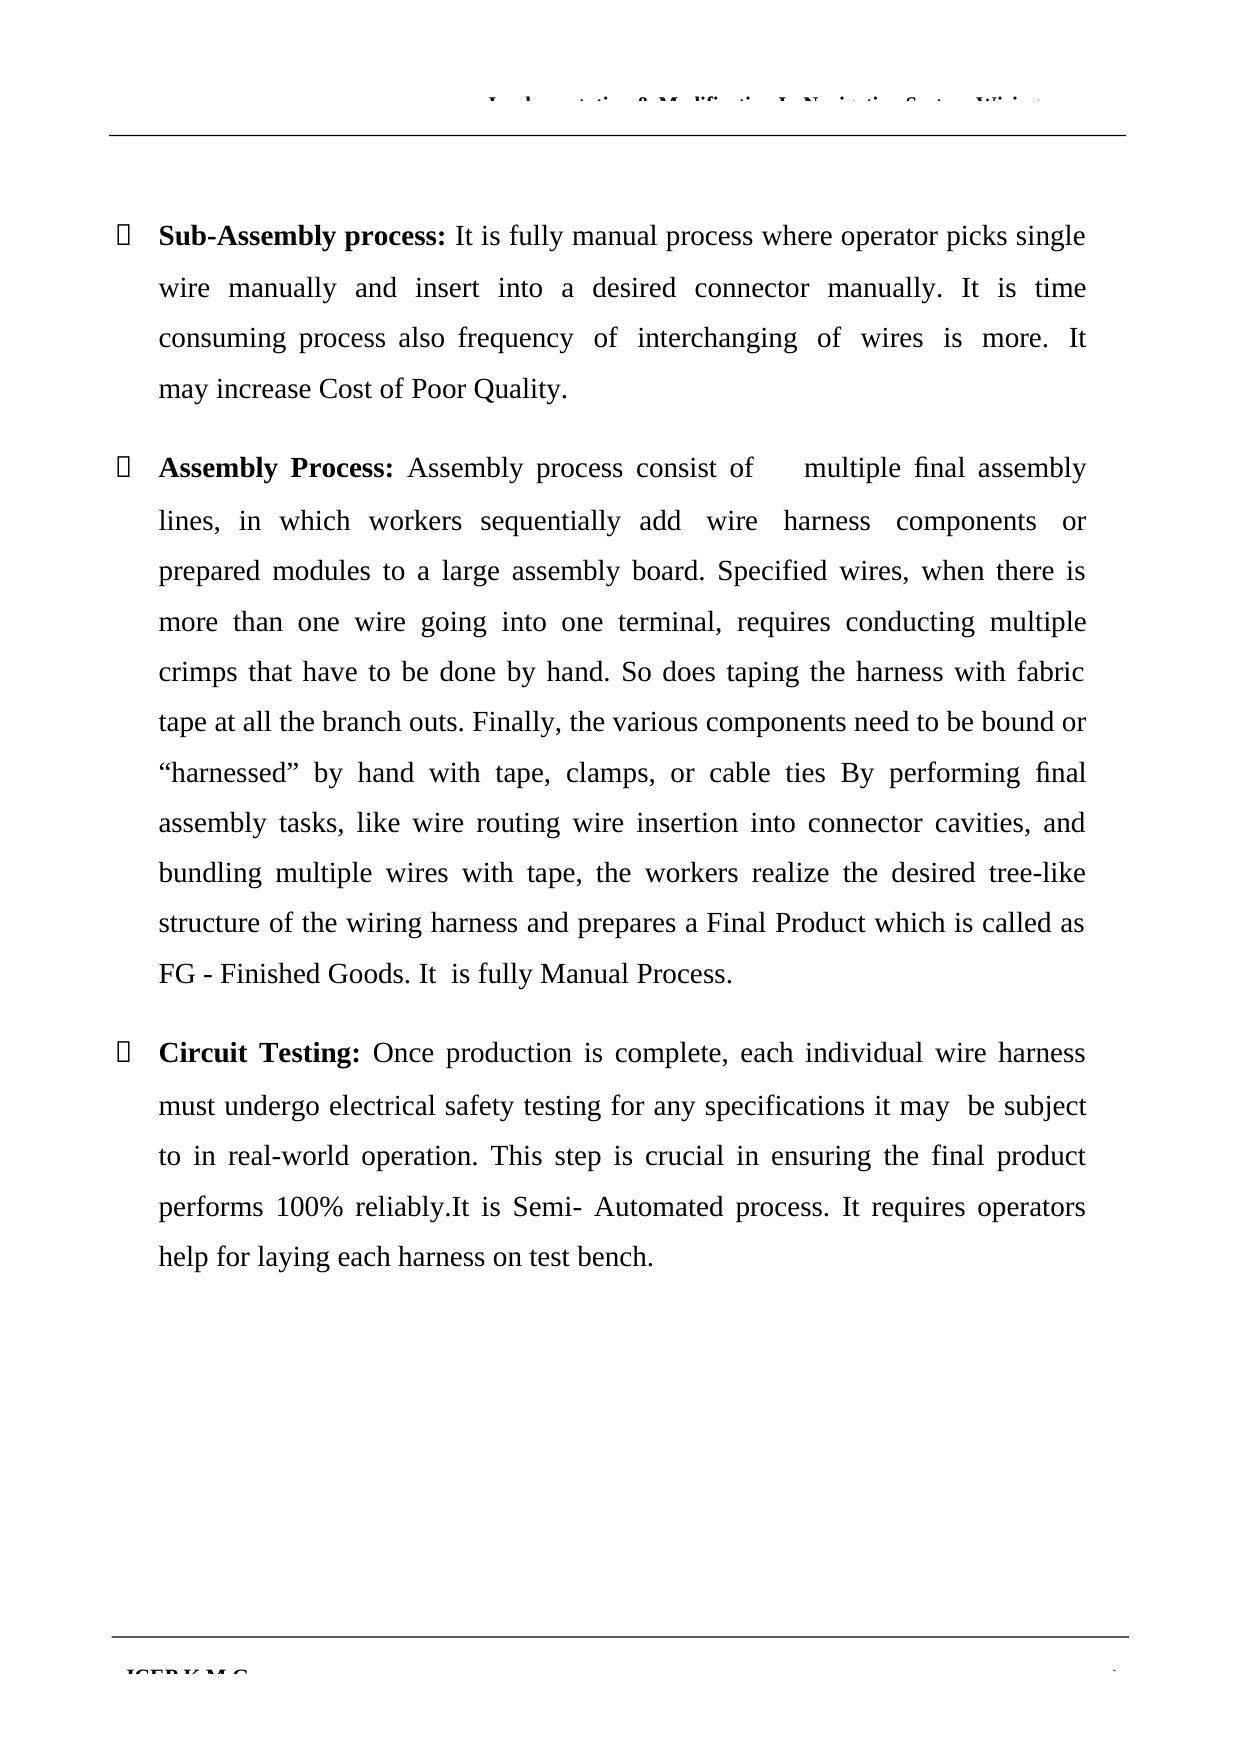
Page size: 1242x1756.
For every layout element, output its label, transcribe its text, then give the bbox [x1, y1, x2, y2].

list Assembly Process: Assembly process consist of multiple ﬁnal assembly lines, in which workers sequentially add wire harness components or prepared modules to a large assembly board. Specified wires, when there is more than one wire going into one terminal, requires conducting multiple crimps that have to be done by hand. So does taping the harness with fabric tape at all the branch outs. Finally, the various components need to be bound or “harnessed” by hand with tape, clamps, or cable ties By performing ﬁnal assembly tasks, like wire routing wire insertion into connector cavities, and bundling multiple wires with tape, the workers realize the desired tree-like structure of the wiring harness and prepares a Final Product which is called as FG - Finished Goods. It is fully Manual Process. [114, 447, 1087, 989]
list Circuit Testing: Once production is complete, each individual wire harness must undergo electrical safety testing for any specifications it may be subject to in real-world operation. This step is crucial in ensuring the final product performs 100% reliably.It is Semi- Automated process. It requires operators help for laying each harness on test bench. [114, 1032, 1087, 1272]
list Sub-Assembly process: It is fully manual process where operator picks single wire manually and insert into a desired connector manually. It is time consuming process also frequency of interchanging of wires is more. It may increase Cost of Poor Quality. [114, 214, 1086, 404]
